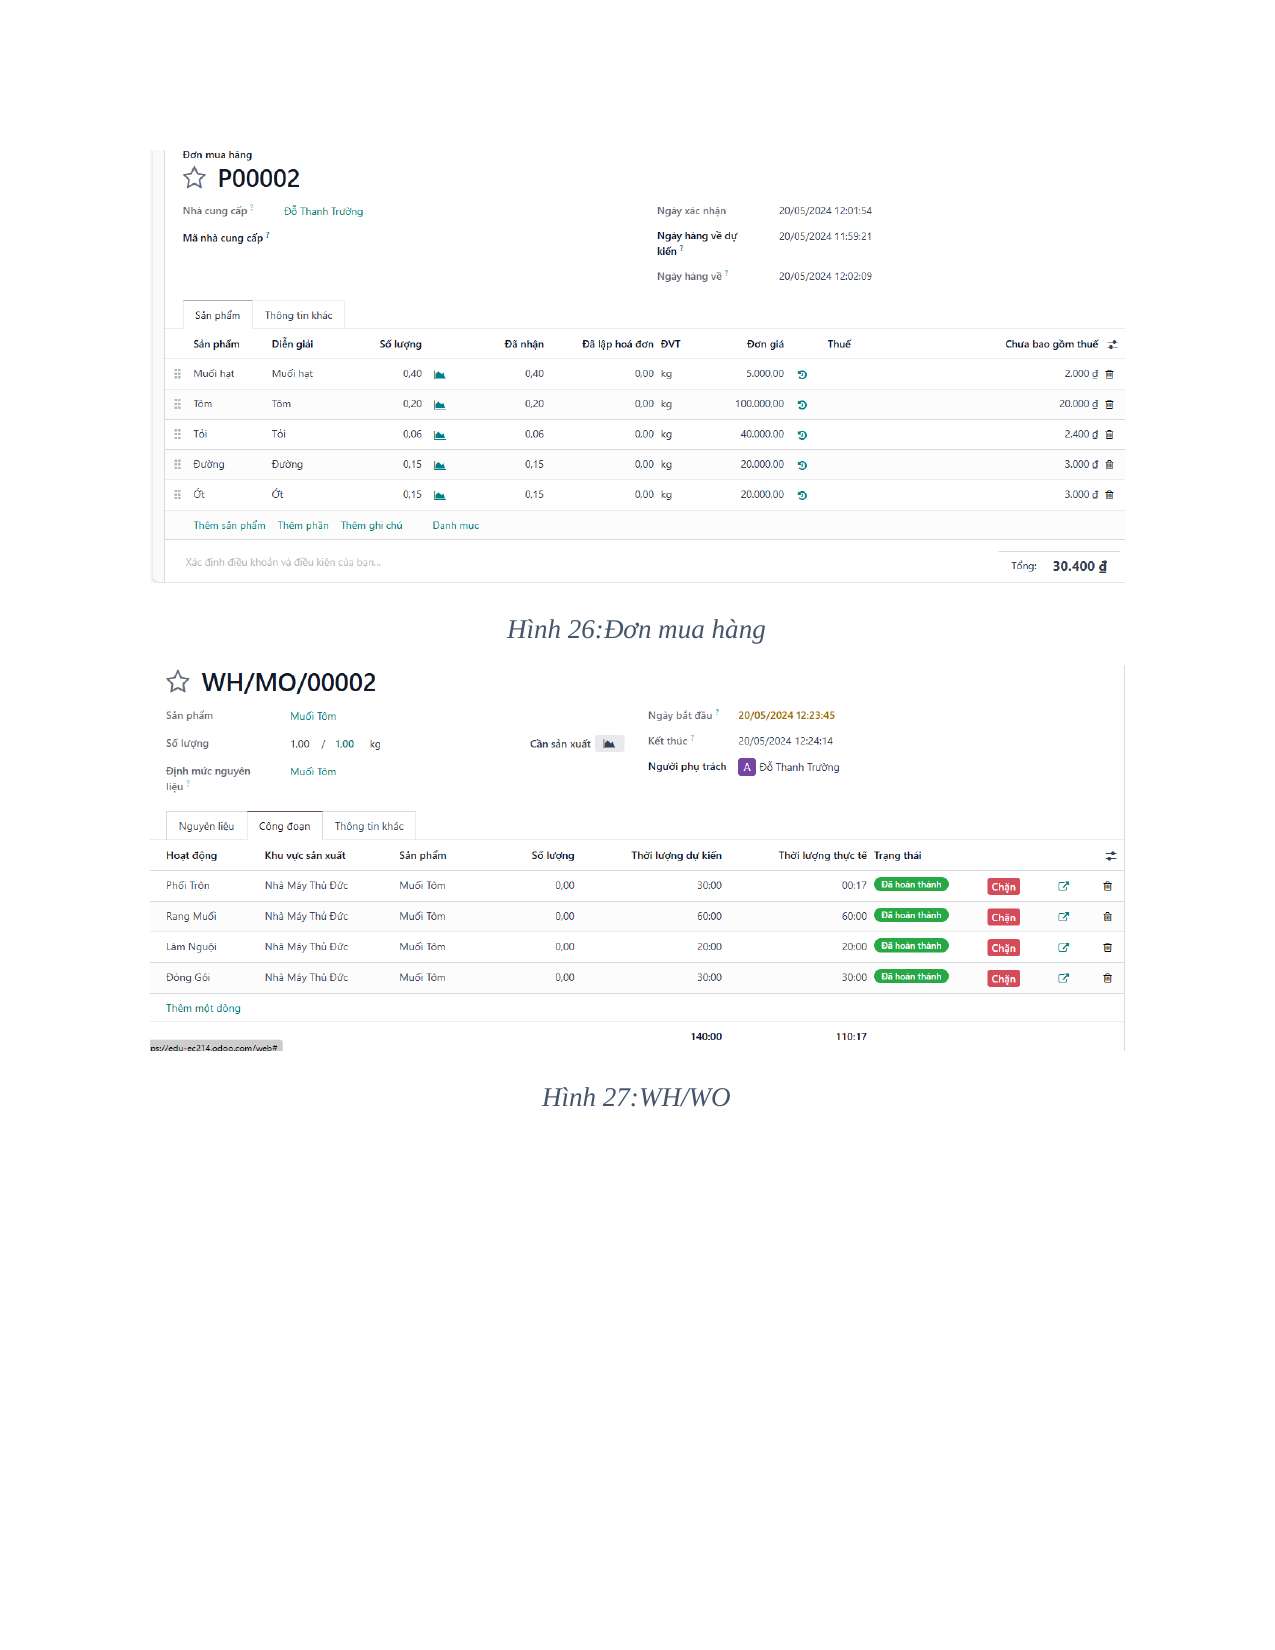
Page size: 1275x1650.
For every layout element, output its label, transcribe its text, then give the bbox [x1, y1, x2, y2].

text Hình 26:Đơn mua hàng [150, 613, 1125, 644]
text Hình 27:WH/WO [150, 1081, 1125, 1112]
picture [150, 665, 1125, 1051]
picture [150, 150, 1125, 583]
